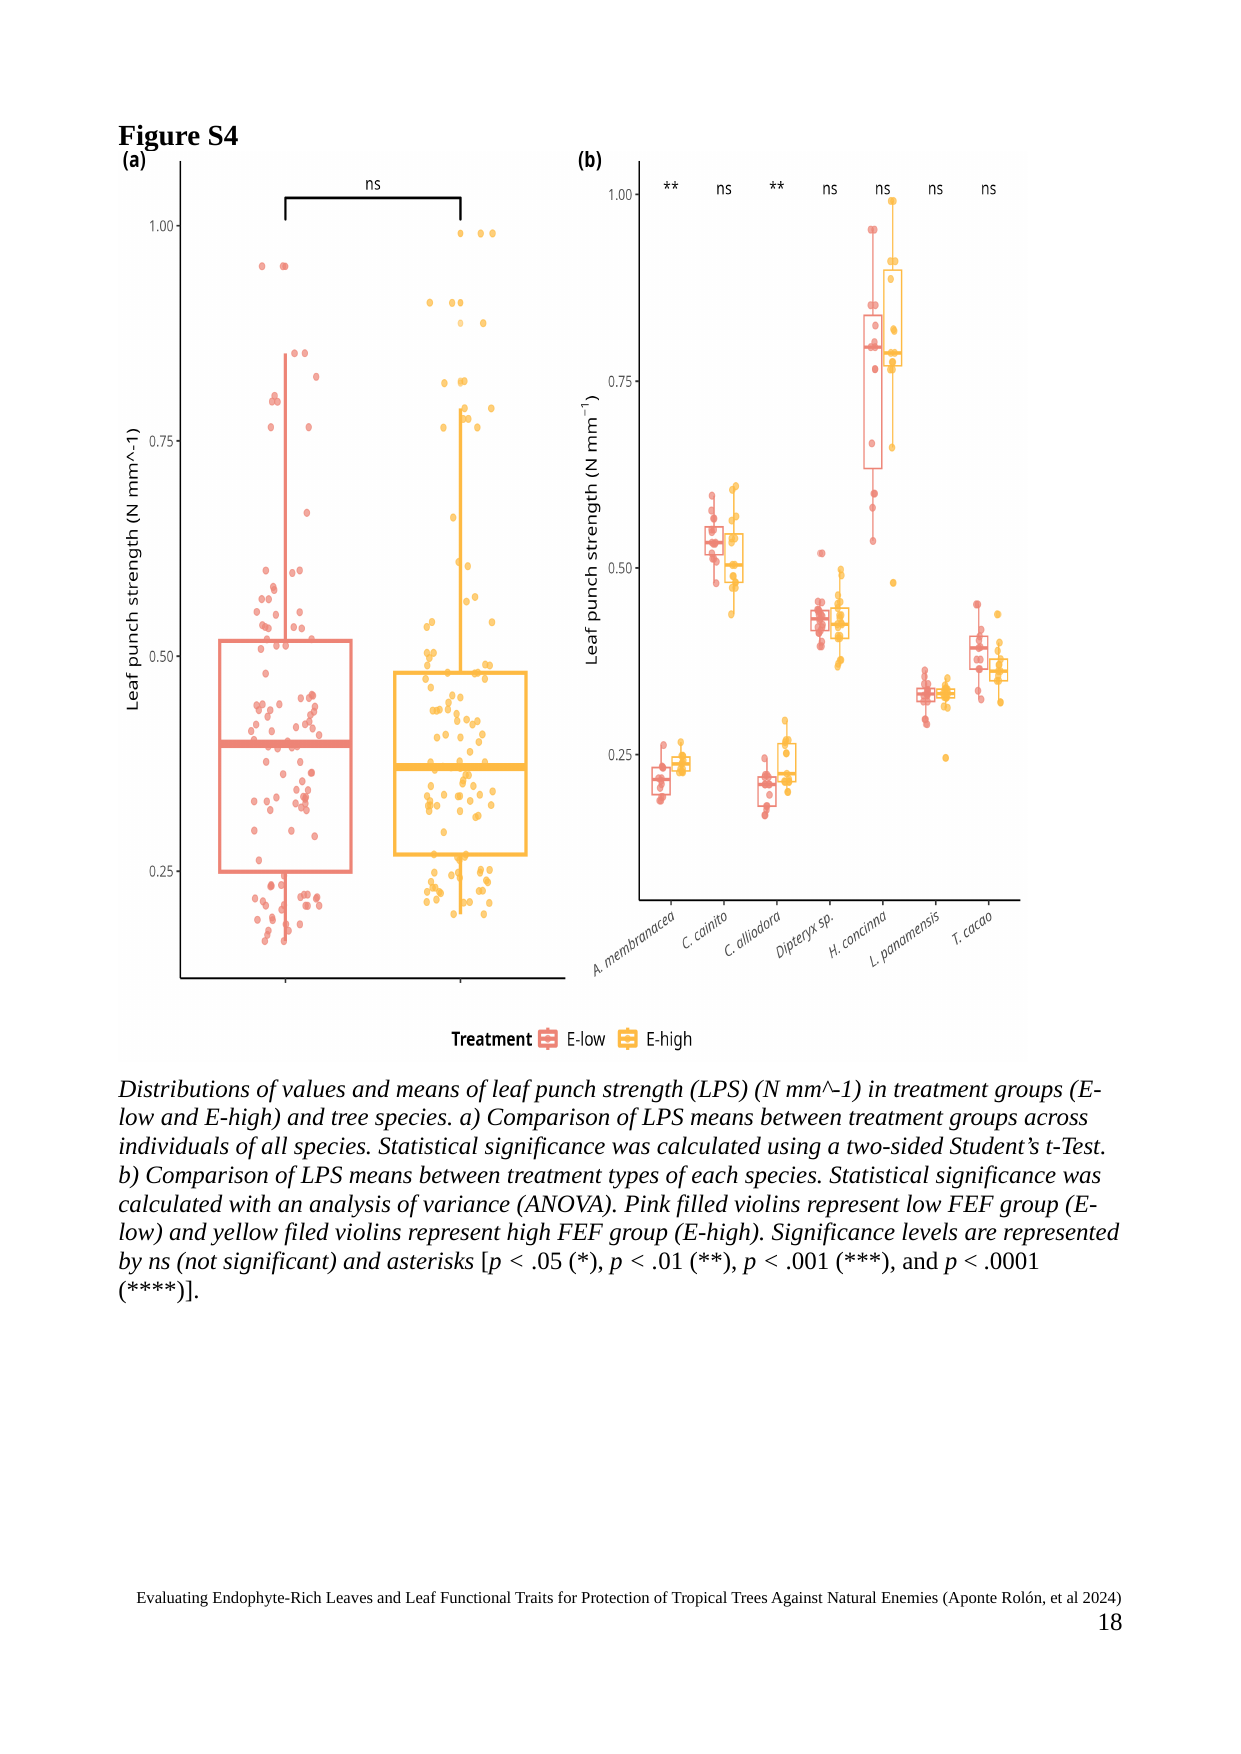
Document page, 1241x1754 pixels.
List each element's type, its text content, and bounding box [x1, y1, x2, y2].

subtitle Figure S4 [118, 118, 1122, 152]
text Distributions of values and means of leaf punch strength (LPS) (N mm^-1) in treatment groups (E-low and E-high) and tree species. a) Comparison of LPS means between treatment groups across individuals of all species. Statistical significance was calculated using a two-sided Student’s t-Test. b) Comparison of LPS means between treatment types of each species. Statistical significance was calculated with an analysis of variance (ANOVA). Pink filled violins represent low FEF group (E-low) and yellow filed violins represent high FEF group (E-high). Significance levels are represented by ns (not significant) and asterisks [p < .05 (*), p < .01 (**), p < .001 (***), and p < .0001 (****)]. [118, 1074, 1122, 1304]
picture [118, 151, 1028, 1062]
